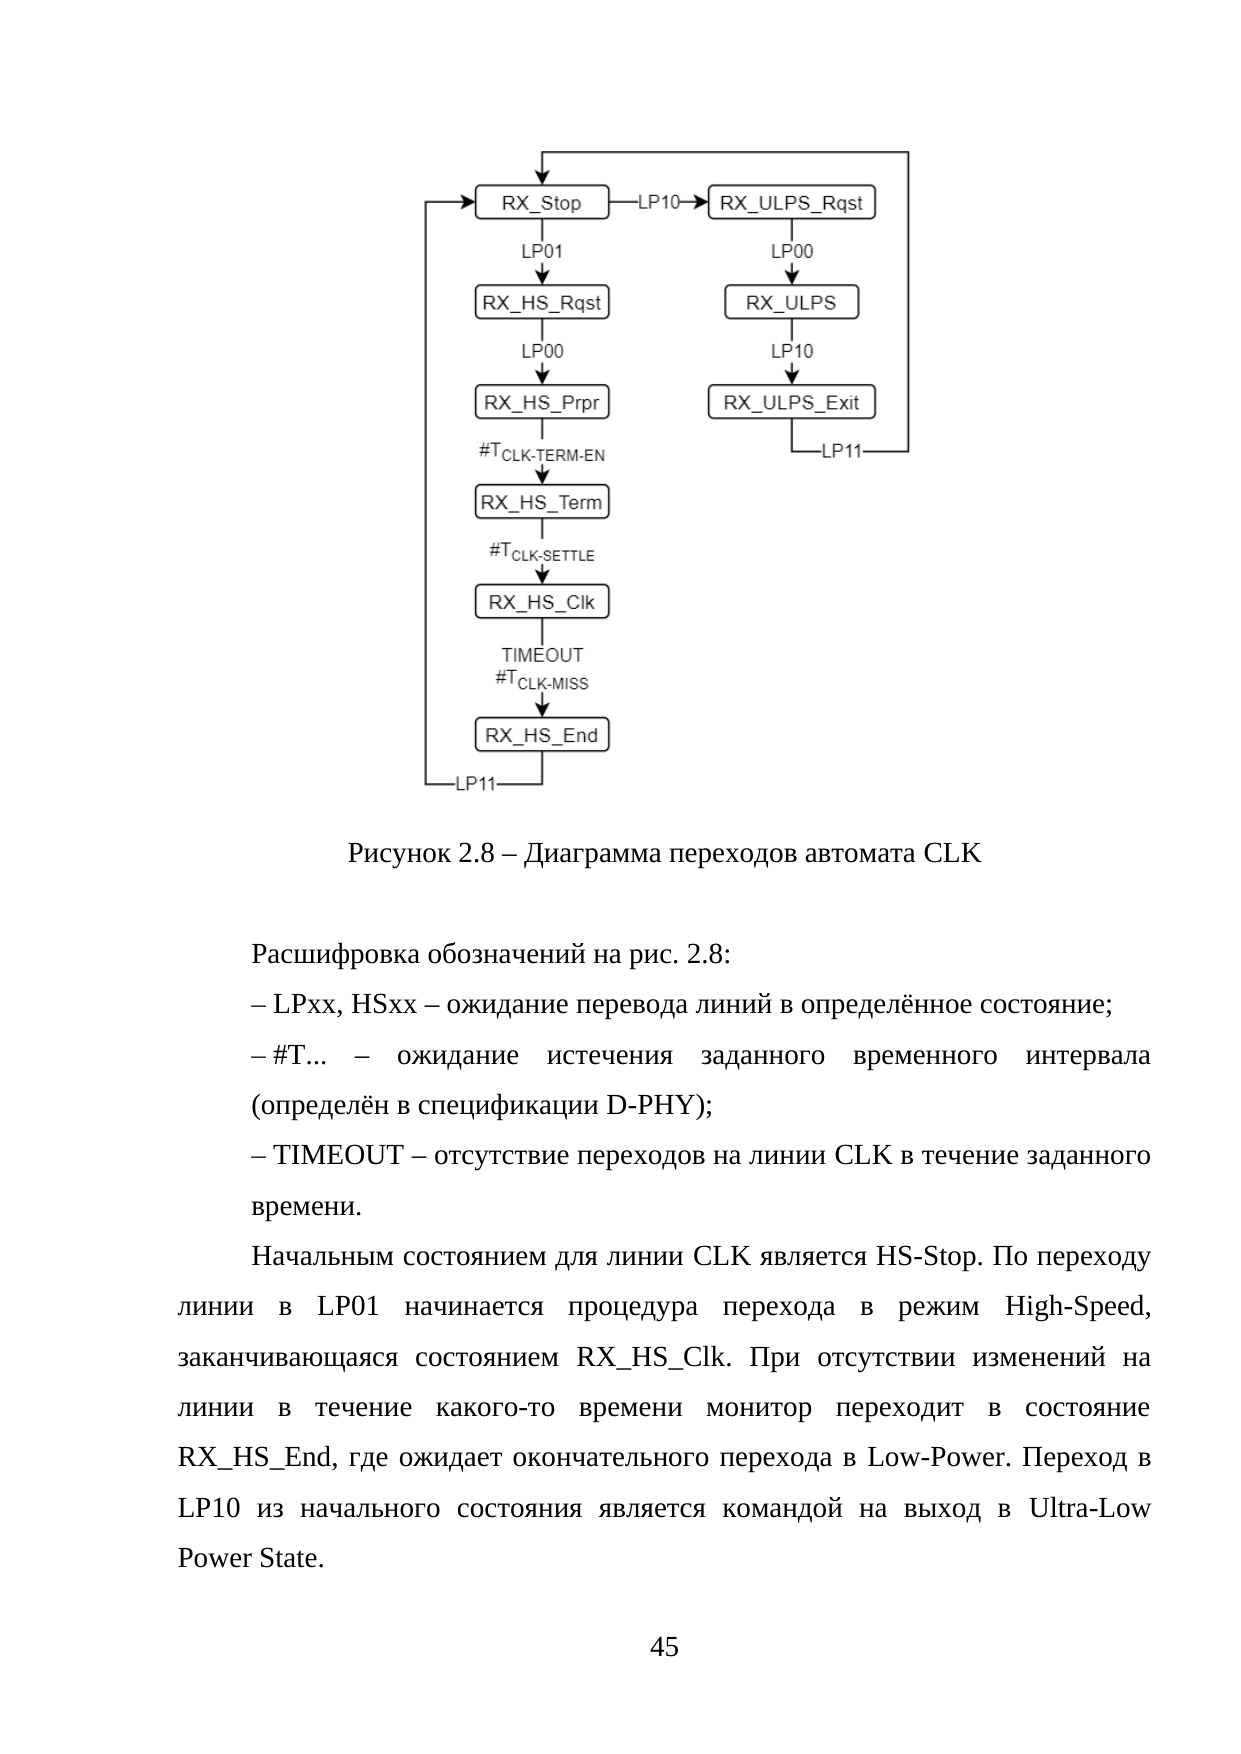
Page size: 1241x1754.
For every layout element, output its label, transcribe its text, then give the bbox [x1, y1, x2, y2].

list – TIMEOUT – отсутствие переходов на линии CLK в течение заданного времени. [251, 1137, 1152, 1221]
text Начальным состоянием для линии CLK является HS-Stop. По переходу линии в LP01 начинается процедура перехода в режим High-Speed, заканчивающаяся состоянием RX_HS_Clk. При отсутствии изменений на линии в течение какого-то времени монитор переходит в состояние RX_HS_End, где ожидает окончательного перехода в Low-Power. Переход в LP10 из начального состояния является командой на выход в Ultra-Low Power State. [177, 1238, 1152, 1573]
text Расшифровка обозначений на рис. 2.8: [177, 936, 1152, 970]
list – #T... – ожидание истечения заданного временного интервала (определён в спецификации D-PHY); [251, 1037, 1152, 1121]
picture [389, 118, 940, 819]
text Рисунок 2.8 – Диаграмма переходов автомата CLK [177, 836, 1152, 869]
list – LPxx, HSxx – ожидание перевода линий в определённое состояние; [251, 987, 1152, 1020]
